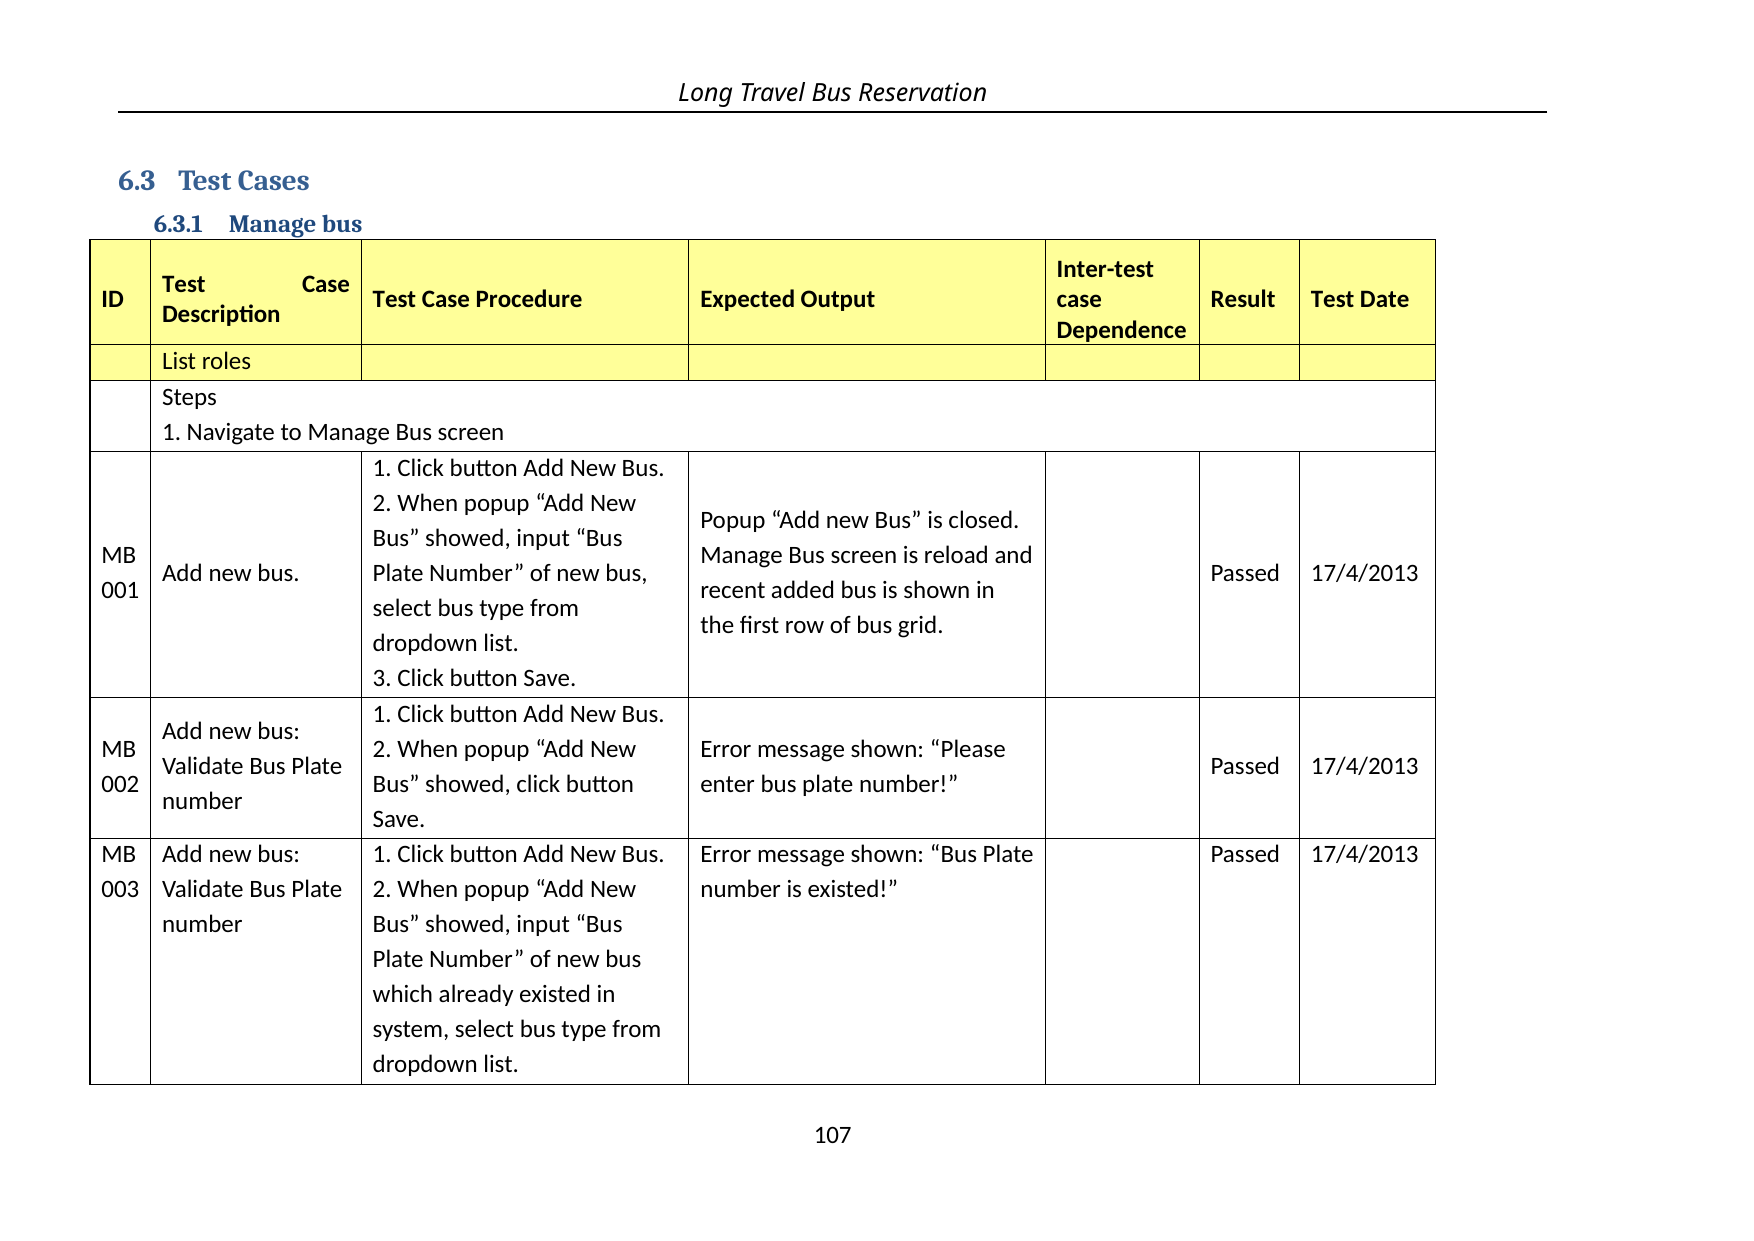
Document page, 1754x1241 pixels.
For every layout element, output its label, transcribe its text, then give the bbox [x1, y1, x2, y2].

table_cell [362, 345, 688, 380]
table_cell 17/4/2013 [1300, 452, 1435, 697]
table_cell Passed [1200, 452, 1299, 697]
table_cell [91, 381, 150, 451]
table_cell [689, 839, 1045, 1083]
table_header Test Date [1300, 240, 1435, 344]
table_cell Popup “Add new Bus” is closed. Manage Bus screen is reload and recent added bus is shown in the first row of bus grid. [689, 452, 1045, 697]
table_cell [362, 839, 688, 1083]
table_cell Steps 1. Navigate to Manage Bus screen [151, 381, 1435, 451]
table_header Test Case Description [151, 240, 361, 344]
table_cell Add new bus: Validate Bus Plate number [151, 698, 361, 838]
table_cell List roles [151, 345, 361, 380]
table_cell 1. Click button Add New Bus. 2. When popup “Add New Bus” showed, input “Bus Plate Number” of new bus, select bus type from dropdown list. 3. Click button Save. [362, 452, 688, 697]
subtitle Test Cases [118, 164, 1547, 198]
table_cell [1300, 345, 1435, 380]
table_cell MB002 [91, 698, 150, 838]
table_cell [1046, 345, 1199, 380]
table_cell Passed [1200, 698, 1299, 838]
table_cell [1046, 452, 1199, 697]
table_cell [91, 345, 150, 380]
table_cell Passed [1200, 839, 1299, 1083]
table_cell [1046, 698, 1199, 838]
table_cell [1046, 839, 1199, 1083]
subtitle Manage bus [153, 210, 1547, 239]
table_header Inter-test case Dependence [1046, 240, 1199, 344]
table_cell Add new bus: Validate Bus Plate number [151, 839, 361, 1083]
table_cell Add new bus. [151, 452, 361, 697]
table_cell 1. Click button Add New Bus. 2. When popup “Add New Bus” showed, click button Save. [362, 698, 688, 838]
table_header Result [1200, 240, 1299, 344]
table_cell MB003 [91, 839, 150, 1083]
table_cell Error message shown: “Please enter bus plate number!” [689, 698, 1045, 838]
table_cell 17/4/2013 [1300, 839, 1435, 1083]
table_header ID [91, 240, 150, 344]
table_cell MB001 [91, 452, 150, 697]
table_header Test Case Procedure [362, 240, 688, 344]
table_cell 17/4/2013 [1300, 698, 1435, 838]
table_header Expected Output [689, 240, 1045, 344]
table_cell [1200, 345, 1299, 380]
table_cell [689, 345, 1045, 380]
